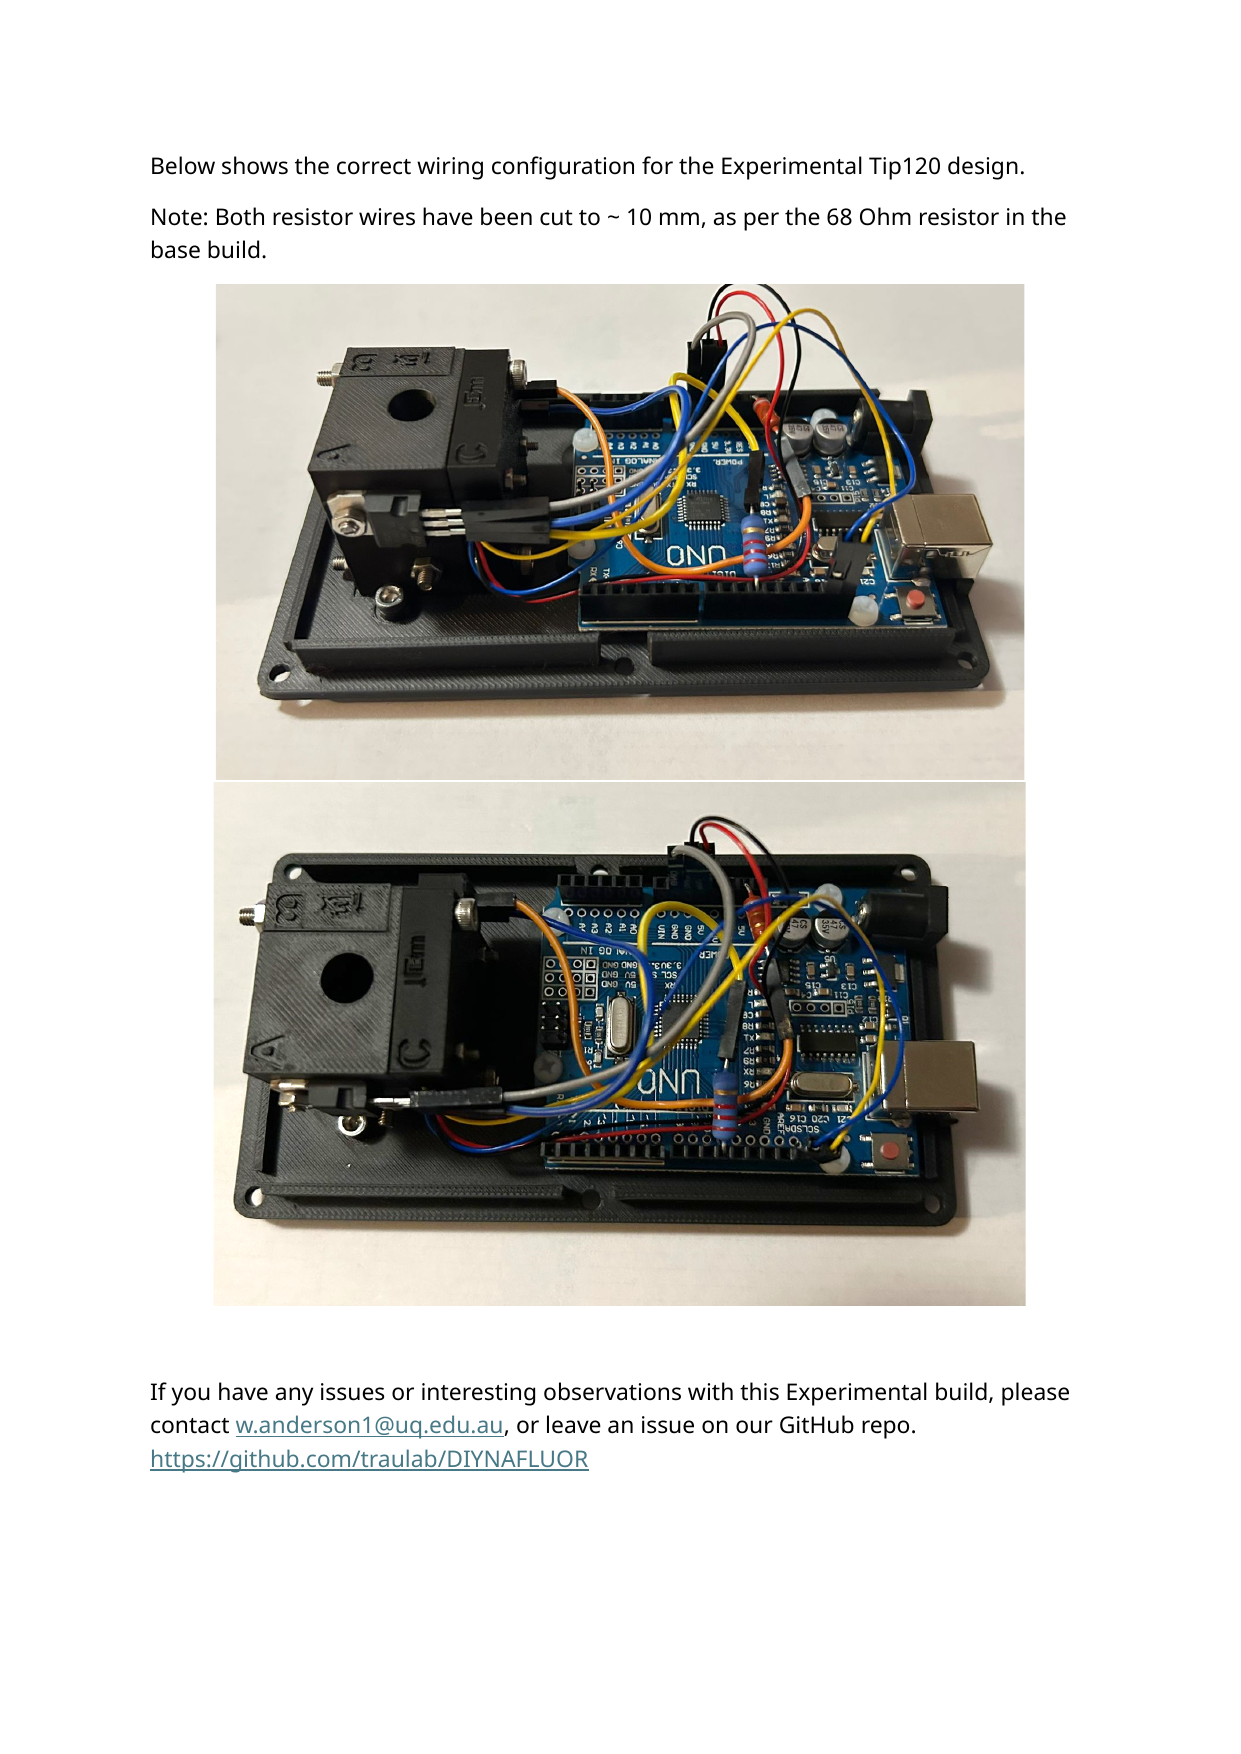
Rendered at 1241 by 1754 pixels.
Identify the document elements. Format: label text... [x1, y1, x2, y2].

text If you have any issues or interesting observations with this Experimental build, please contact w.anderson1@uq.edu.au, or leave an issue on our GitHub repo. https://github.com/traulab/DIYNAFLUOR [150, 1376, 1090, 1474]
text Below shows the correct wiring configuration for the Experimental Tip120 design. [150, 150, 1090, 181]
text Note: Both resistor wires have been cut to ~ 10 mm, as per the 68 Ohm resistor in the base build. [150, 200, 1090, 265]
picture [213, 782, 1026, 1306]
picture [215, 284, 1025, 780]
